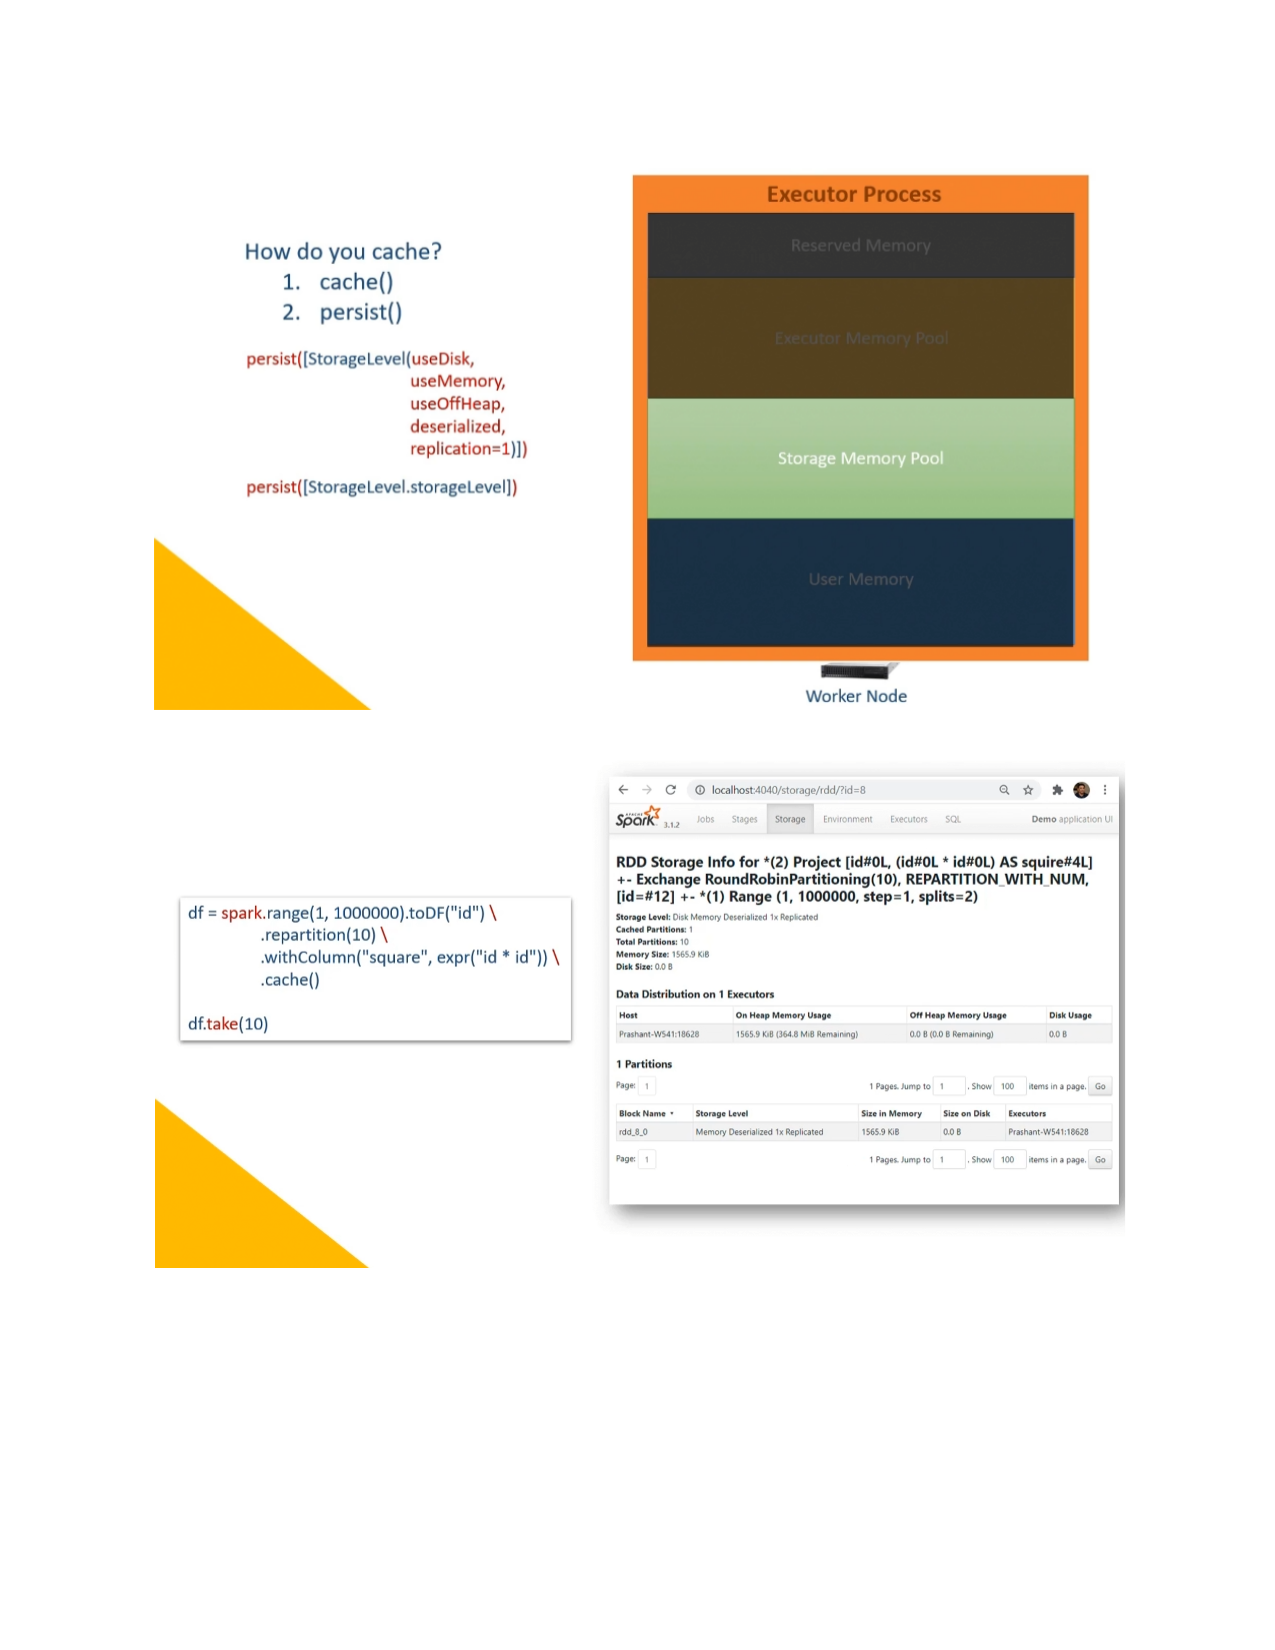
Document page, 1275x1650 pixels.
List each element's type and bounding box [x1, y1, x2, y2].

picture [150, 150, 1125, 713]
picture [150, 716, 1125, 1277]
